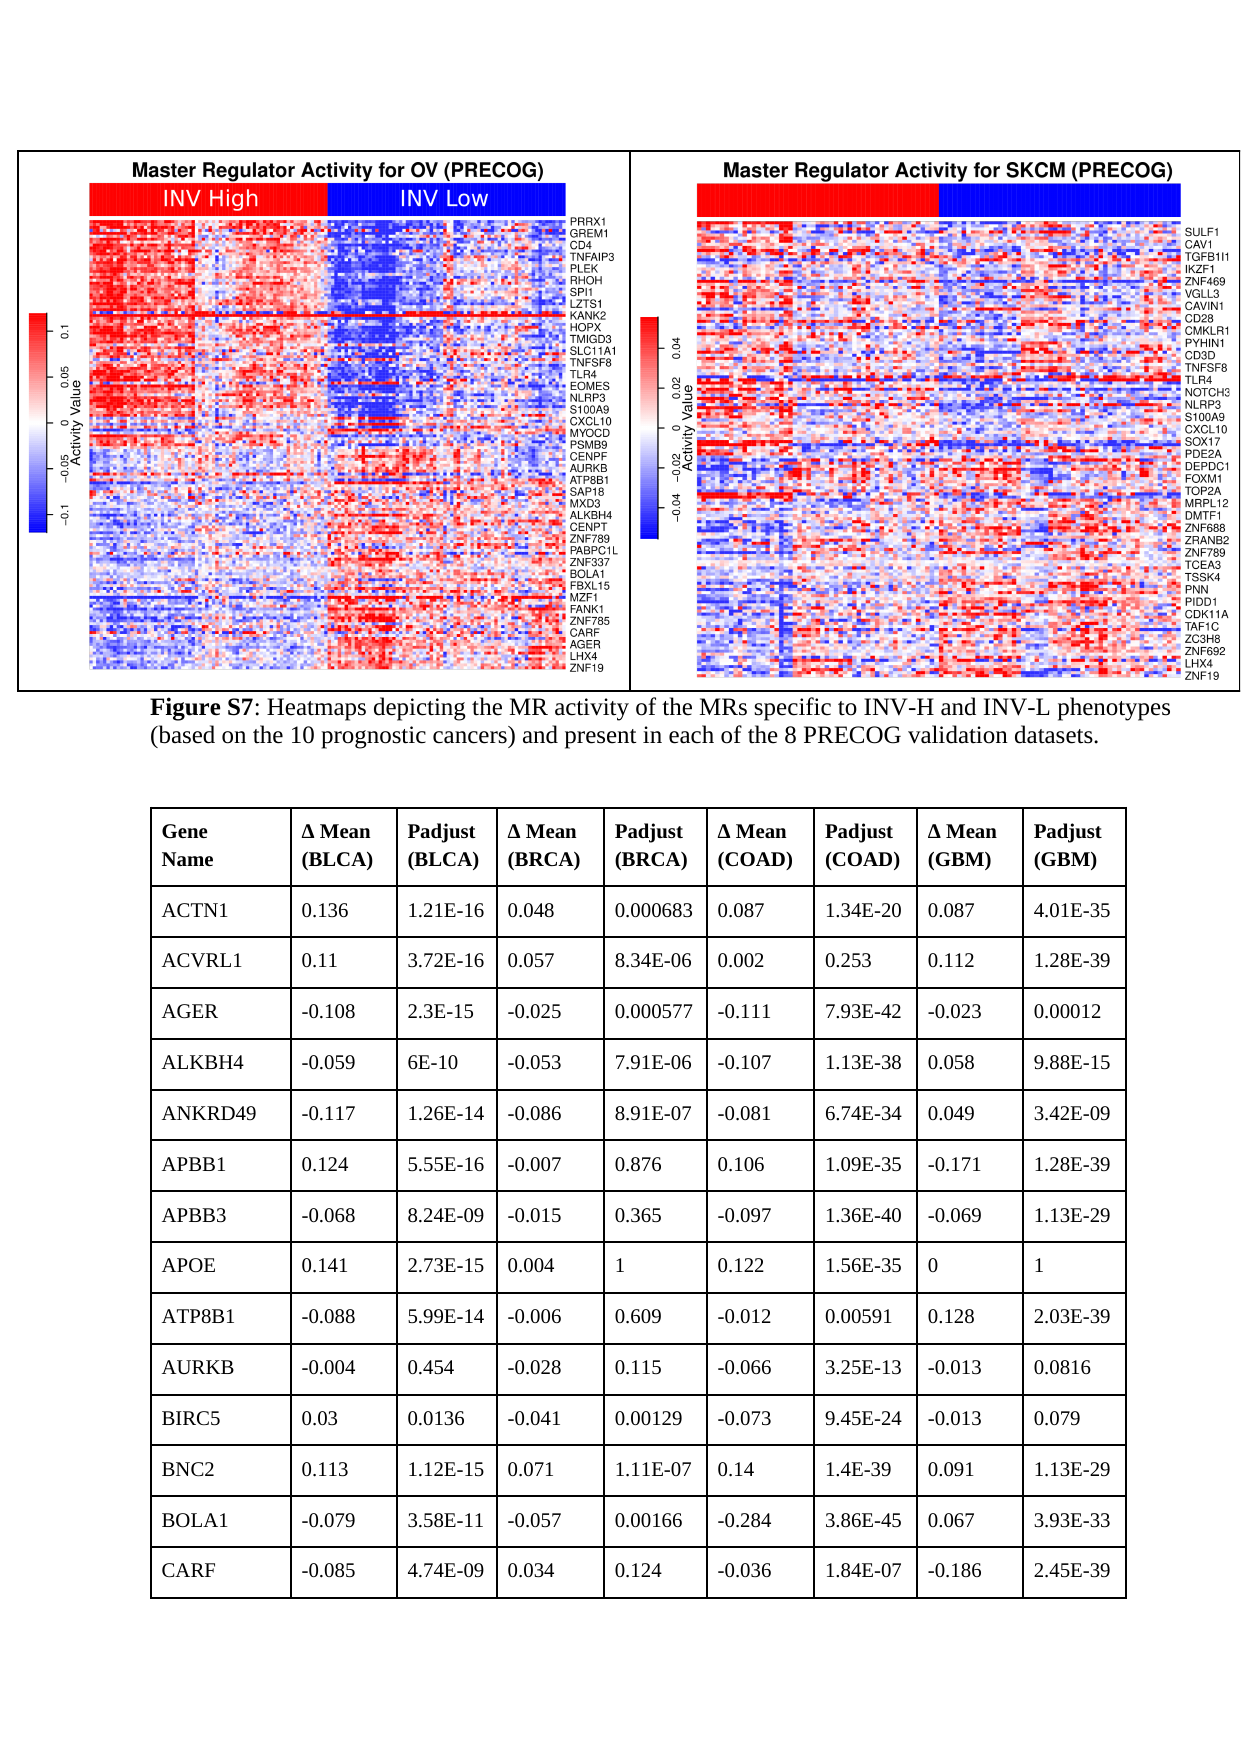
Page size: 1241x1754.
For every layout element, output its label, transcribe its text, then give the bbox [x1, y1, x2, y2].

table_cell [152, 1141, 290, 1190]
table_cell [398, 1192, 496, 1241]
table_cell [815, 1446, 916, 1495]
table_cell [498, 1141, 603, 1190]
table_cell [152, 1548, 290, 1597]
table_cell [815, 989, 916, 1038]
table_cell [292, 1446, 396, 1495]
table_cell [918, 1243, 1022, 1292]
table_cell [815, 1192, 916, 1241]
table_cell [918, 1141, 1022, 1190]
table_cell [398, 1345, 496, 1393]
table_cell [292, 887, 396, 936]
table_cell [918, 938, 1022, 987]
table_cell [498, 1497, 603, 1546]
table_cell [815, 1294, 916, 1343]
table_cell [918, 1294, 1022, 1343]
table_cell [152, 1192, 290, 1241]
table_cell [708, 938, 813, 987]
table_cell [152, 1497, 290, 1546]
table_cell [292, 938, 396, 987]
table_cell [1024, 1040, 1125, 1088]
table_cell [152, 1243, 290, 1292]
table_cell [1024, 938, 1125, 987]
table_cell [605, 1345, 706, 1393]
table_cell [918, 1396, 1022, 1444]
text Figure S7: Heatmaps depicting the MR activity of the MRs specific to INV-H and INV-L phenotypes (based on the 10 prognostic cancers) and present in each of the 8 PRECOG validation datasets. [150, 692, 1240, 749]
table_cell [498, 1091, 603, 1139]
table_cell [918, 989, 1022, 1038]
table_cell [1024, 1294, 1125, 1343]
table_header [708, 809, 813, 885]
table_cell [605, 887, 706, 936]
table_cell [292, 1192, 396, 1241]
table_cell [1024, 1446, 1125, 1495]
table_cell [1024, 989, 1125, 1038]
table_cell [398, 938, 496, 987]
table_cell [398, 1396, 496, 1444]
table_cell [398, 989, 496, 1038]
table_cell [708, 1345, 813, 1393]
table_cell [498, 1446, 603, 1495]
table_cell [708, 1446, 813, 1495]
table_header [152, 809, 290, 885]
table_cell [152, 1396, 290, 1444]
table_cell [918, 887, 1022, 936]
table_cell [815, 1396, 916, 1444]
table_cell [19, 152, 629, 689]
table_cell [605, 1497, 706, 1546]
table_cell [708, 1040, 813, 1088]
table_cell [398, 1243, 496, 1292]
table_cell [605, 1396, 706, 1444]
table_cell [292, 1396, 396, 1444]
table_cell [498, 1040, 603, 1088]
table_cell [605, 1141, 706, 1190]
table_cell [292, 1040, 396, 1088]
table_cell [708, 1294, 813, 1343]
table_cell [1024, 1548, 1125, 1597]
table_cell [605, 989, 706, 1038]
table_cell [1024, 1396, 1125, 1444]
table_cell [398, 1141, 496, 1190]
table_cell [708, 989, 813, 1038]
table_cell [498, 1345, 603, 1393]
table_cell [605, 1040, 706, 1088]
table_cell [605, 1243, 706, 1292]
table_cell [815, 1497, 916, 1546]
picture [28, 162, 618, 680]
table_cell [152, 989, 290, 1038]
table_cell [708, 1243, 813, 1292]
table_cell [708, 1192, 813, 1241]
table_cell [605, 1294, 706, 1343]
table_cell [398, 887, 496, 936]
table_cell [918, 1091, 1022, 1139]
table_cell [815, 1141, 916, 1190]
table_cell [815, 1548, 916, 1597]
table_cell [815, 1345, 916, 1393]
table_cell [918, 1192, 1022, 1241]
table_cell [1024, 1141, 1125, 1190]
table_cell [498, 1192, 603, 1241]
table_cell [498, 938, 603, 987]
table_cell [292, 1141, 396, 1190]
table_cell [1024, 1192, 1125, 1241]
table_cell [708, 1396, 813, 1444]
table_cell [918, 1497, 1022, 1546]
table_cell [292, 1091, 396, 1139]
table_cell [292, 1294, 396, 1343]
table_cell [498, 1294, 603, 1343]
picture [640, 162, 1230, 680]
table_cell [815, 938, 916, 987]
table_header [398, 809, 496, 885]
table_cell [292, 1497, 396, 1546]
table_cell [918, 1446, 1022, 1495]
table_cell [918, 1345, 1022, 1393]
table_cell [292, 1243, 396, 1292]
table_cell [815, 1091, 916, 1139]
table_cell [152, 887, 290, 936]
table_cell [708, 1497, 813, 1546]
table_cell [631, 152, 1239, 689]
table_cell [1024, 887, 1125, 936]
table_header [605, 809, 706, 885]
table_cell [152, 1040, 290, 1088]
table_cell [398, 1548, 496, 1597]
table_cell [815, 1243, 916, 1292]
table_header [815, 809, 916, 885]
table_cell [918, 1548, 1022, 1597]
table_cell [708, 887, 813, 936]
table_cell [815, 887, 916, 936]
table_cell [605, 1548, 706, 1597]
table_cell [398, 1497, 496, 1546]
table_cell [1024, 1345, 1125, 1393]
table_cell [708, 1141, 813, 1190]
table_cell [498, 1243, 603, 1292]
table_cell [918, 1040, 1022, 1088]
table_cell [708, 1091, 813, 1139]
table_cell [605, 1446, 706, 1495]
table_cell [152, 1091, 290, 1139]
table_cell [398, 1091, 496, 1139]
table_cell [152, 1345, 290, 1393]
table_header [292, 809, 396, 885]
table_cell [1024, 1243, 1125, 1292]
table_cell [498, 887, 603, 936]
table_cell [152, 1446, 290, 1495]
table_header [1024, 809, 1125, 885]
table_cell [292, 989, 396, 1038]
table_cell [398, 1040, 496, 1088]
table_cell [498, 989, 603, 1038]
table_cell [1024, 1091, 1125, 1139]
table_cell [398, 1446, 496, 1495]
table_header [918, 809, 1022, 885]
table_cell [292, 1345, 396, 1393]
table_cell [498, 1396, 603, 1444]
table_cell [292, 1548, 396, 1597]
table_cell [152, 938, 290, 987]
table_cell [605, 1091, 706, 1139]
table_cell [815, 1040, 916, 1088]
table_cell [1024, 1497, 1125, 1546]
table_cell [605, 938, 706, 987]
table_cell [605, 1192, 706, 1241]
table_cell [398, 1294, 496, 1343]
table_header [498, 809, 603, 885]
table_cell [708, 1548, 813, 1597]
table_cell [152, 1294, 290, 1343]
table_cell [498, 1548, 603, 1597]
